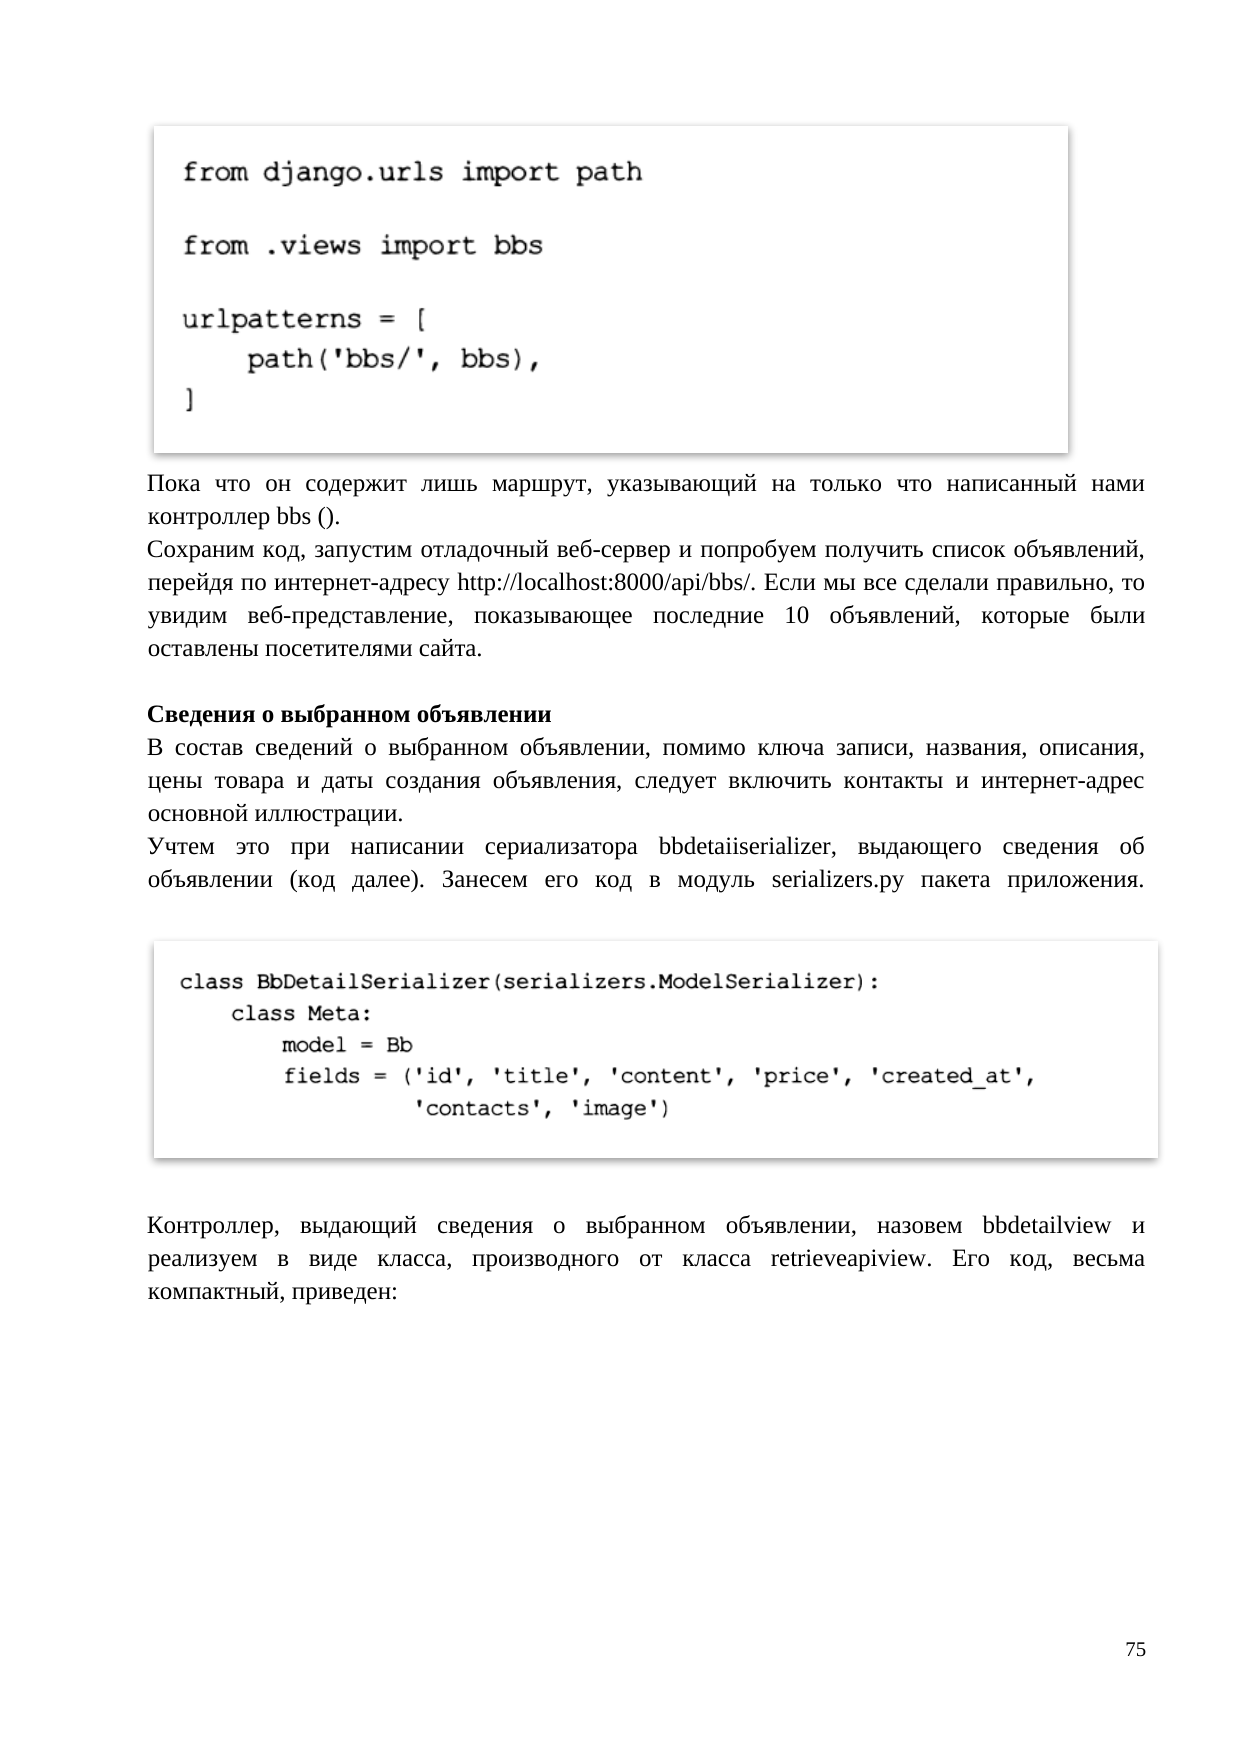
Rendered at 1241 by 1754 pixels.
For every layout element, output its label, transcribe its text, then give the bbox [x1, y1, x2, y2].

text Контроллер, выдающий сведения о выбранном объявлении, назовем bbdetailview и реализуем в виде класса, производного от класса retrieveapiview. Его код, весьма компактный, приведен: [147, 1210, 1146, 1304]
text В состав сведений о выбранном объявлении, помимо ключа записи, названия, описания, цены товара и даты создания объявления, следует включить контакты и интернет-адрес основной иллюстрации. [147, 732, 1146, 827]
text Сохраним код, запустим отладочный веб-сервер и попробуем получить список объявлений, перейдя по интернет-адресу http://localhost:8000/api/bbs/. Если мы все сделали правильно, то увидим веб-представление, показывающее последние 10 объявлений, которые были оставлены посетителями сайта. [147, 534, 1146, 662]
text Пока что он содержит лишь маршрут, указывающий на только что написанный нами контроллер bbs (). [147, 468, 1146, 530]
picture [168, 956, 1143, 1144]
text Учтем это при написании сериализатора bbdetaiiserializer, выдающего сведения об объявлении (код далее). Занесем его код в модуль serializers.py пакета приложения. [147, 831, 1146, 932]
text Сведения о выбранном объявлении [147, 699, 1146, 728]
picture [168, 141, 1054, 438]
